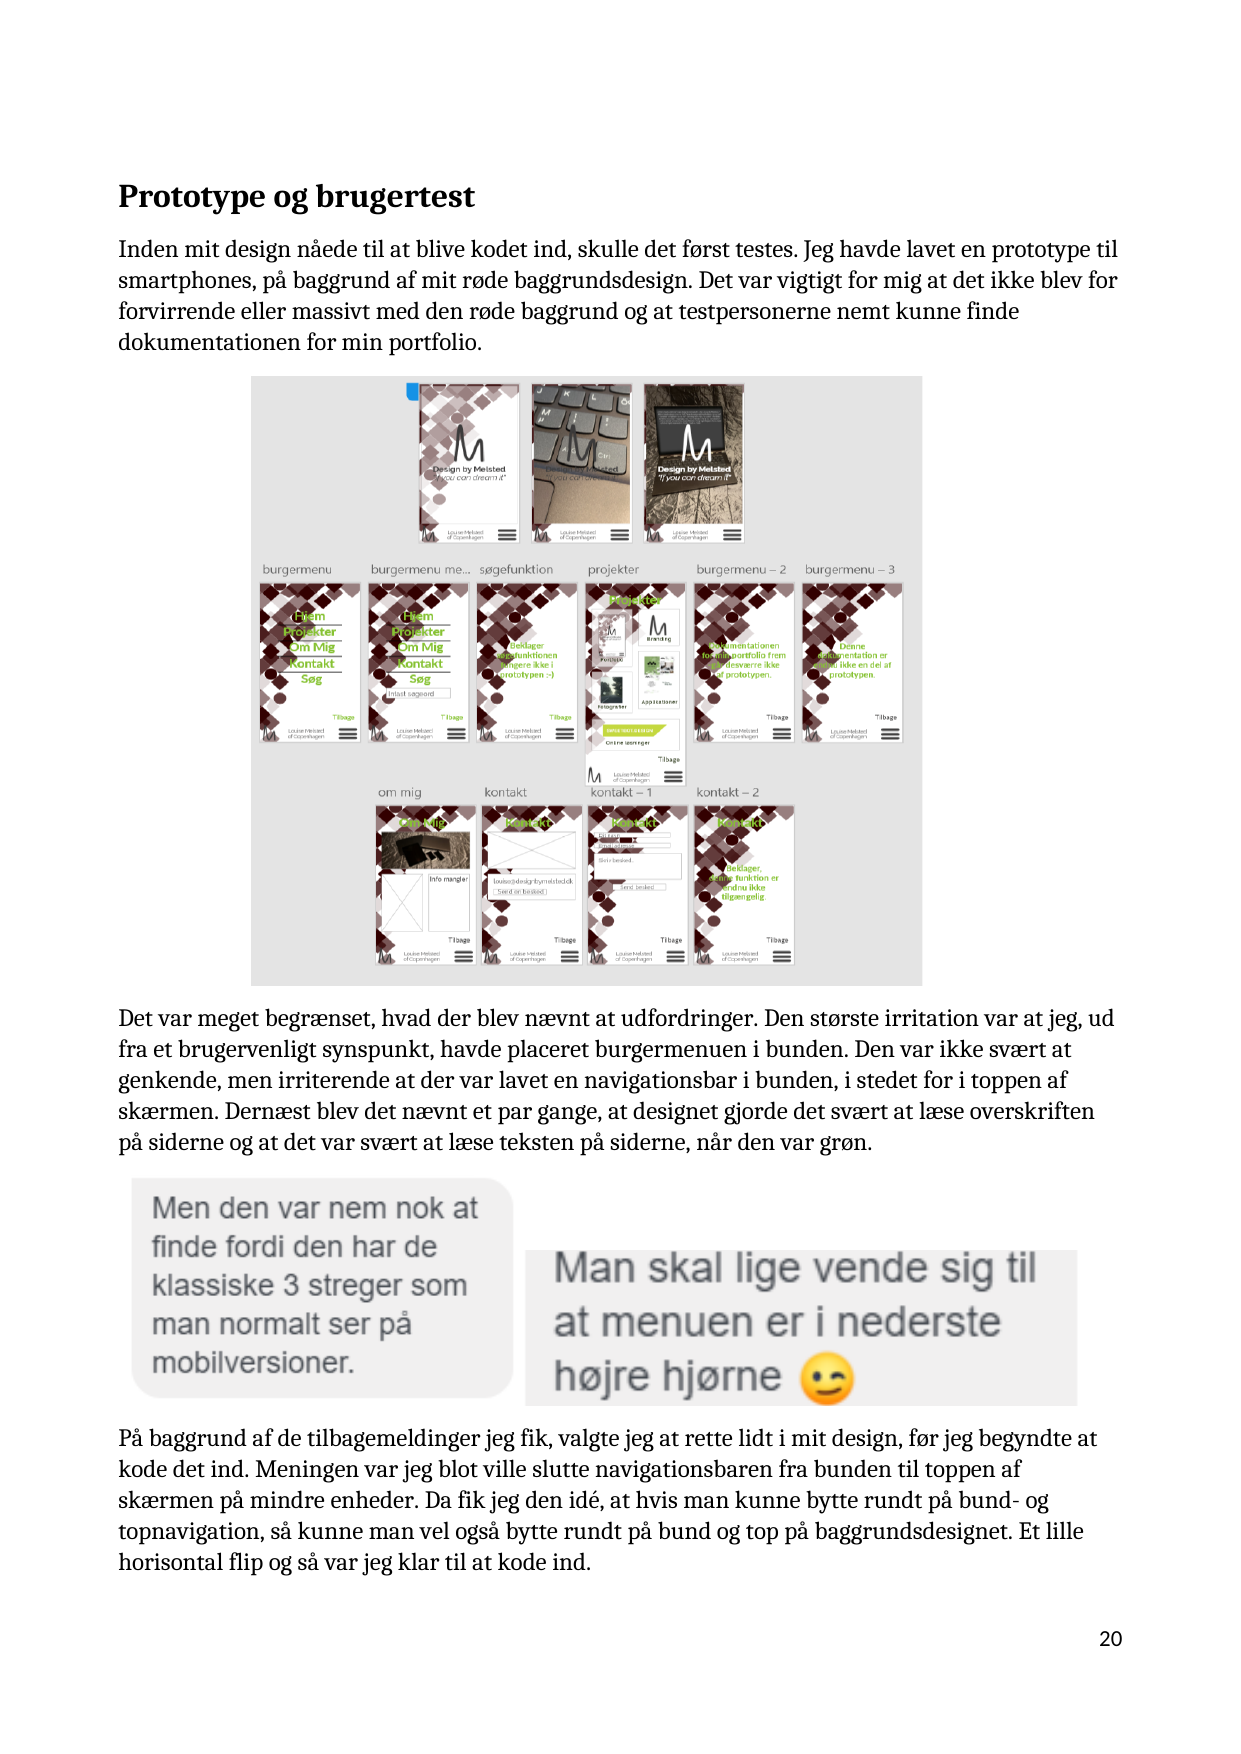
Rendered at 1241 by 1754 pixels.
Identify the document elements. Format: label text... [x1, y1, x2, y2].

text Inden mit design nåede til at blive kodet ind, skulle det først testes. Jeg havde lavet en prototype til smartphones, på baggrund af mit røde baggrundsdesign. Det var vigtigt for mig at det ikke blev for forvirrende eller massivt med den røde baggrund og at testpersonerne nemt kunne finde dokumentationen for min portfolio. [118, 235, 1122, 357]
picture [118, 1175, 519, 1406]
text Prototype og brugertest [118, 177, 1122, 216]
picture [251, 376, 923, 986]
picture [524, 1250, 1084, 1406]
text Det var meget begrænset, hvad der blev nævnt at udfordringer. Den største irritation var at jeg, ud fra et brugervenligt synspunkt, havde placeret burgermenuen i bunden. Den var ikke svært at genkende, men irriterende at der var lavet en navigationsbar i bunden, i stedet for i toppen af skærmen. Dernæst blev det nævnt et par gange, at designet gjorde det svært at læse overskriften på siderne og at det var svært at læse teksten på siderne, når den var grøn. [118, 1004, 1122, 1157]
text På baggrund af de tilbagemeldinger jeg fik, valgte jeg at rette lidt i mit design, før jeg begyndte at kode det ind. Meningen var jeg blot ville slutte navigationsbaren fra bunden til toppen af skærmen på mindre enheder. Da fik jeg den idé, at hvis man kunne bytte rundt på bund- og topnavigation, så kunne man vel også bytte rundt på bund og top på baggrundsdesignet. Et lille horisontal flip og så var jeg klar til at kode ind. [118, 1424, 1122, 1577]
